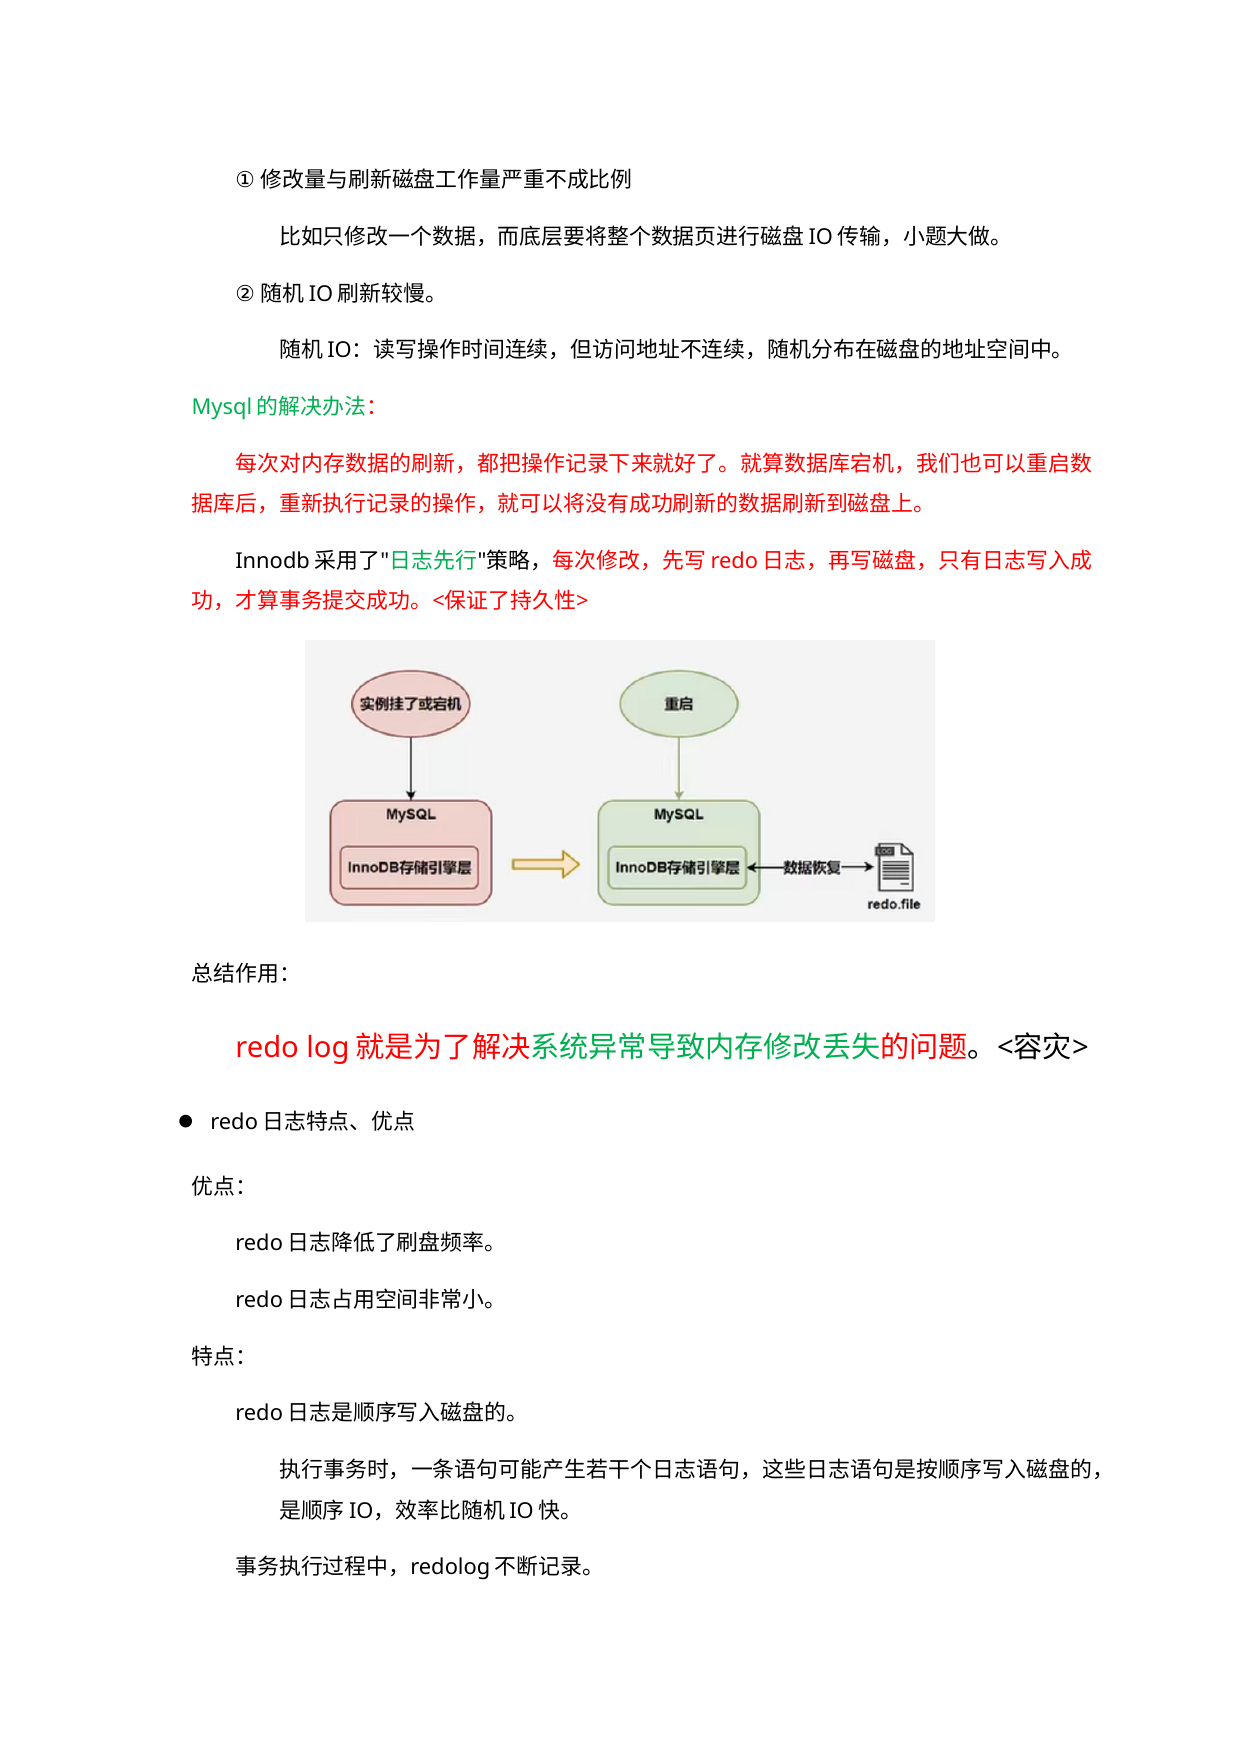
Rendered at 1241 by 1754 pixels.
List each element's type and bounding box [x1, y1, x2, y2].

picture [305, 640, 936, 922]
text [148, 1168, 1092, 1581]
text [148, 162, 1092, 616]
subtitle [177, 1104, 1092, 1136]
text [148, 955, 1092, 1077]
